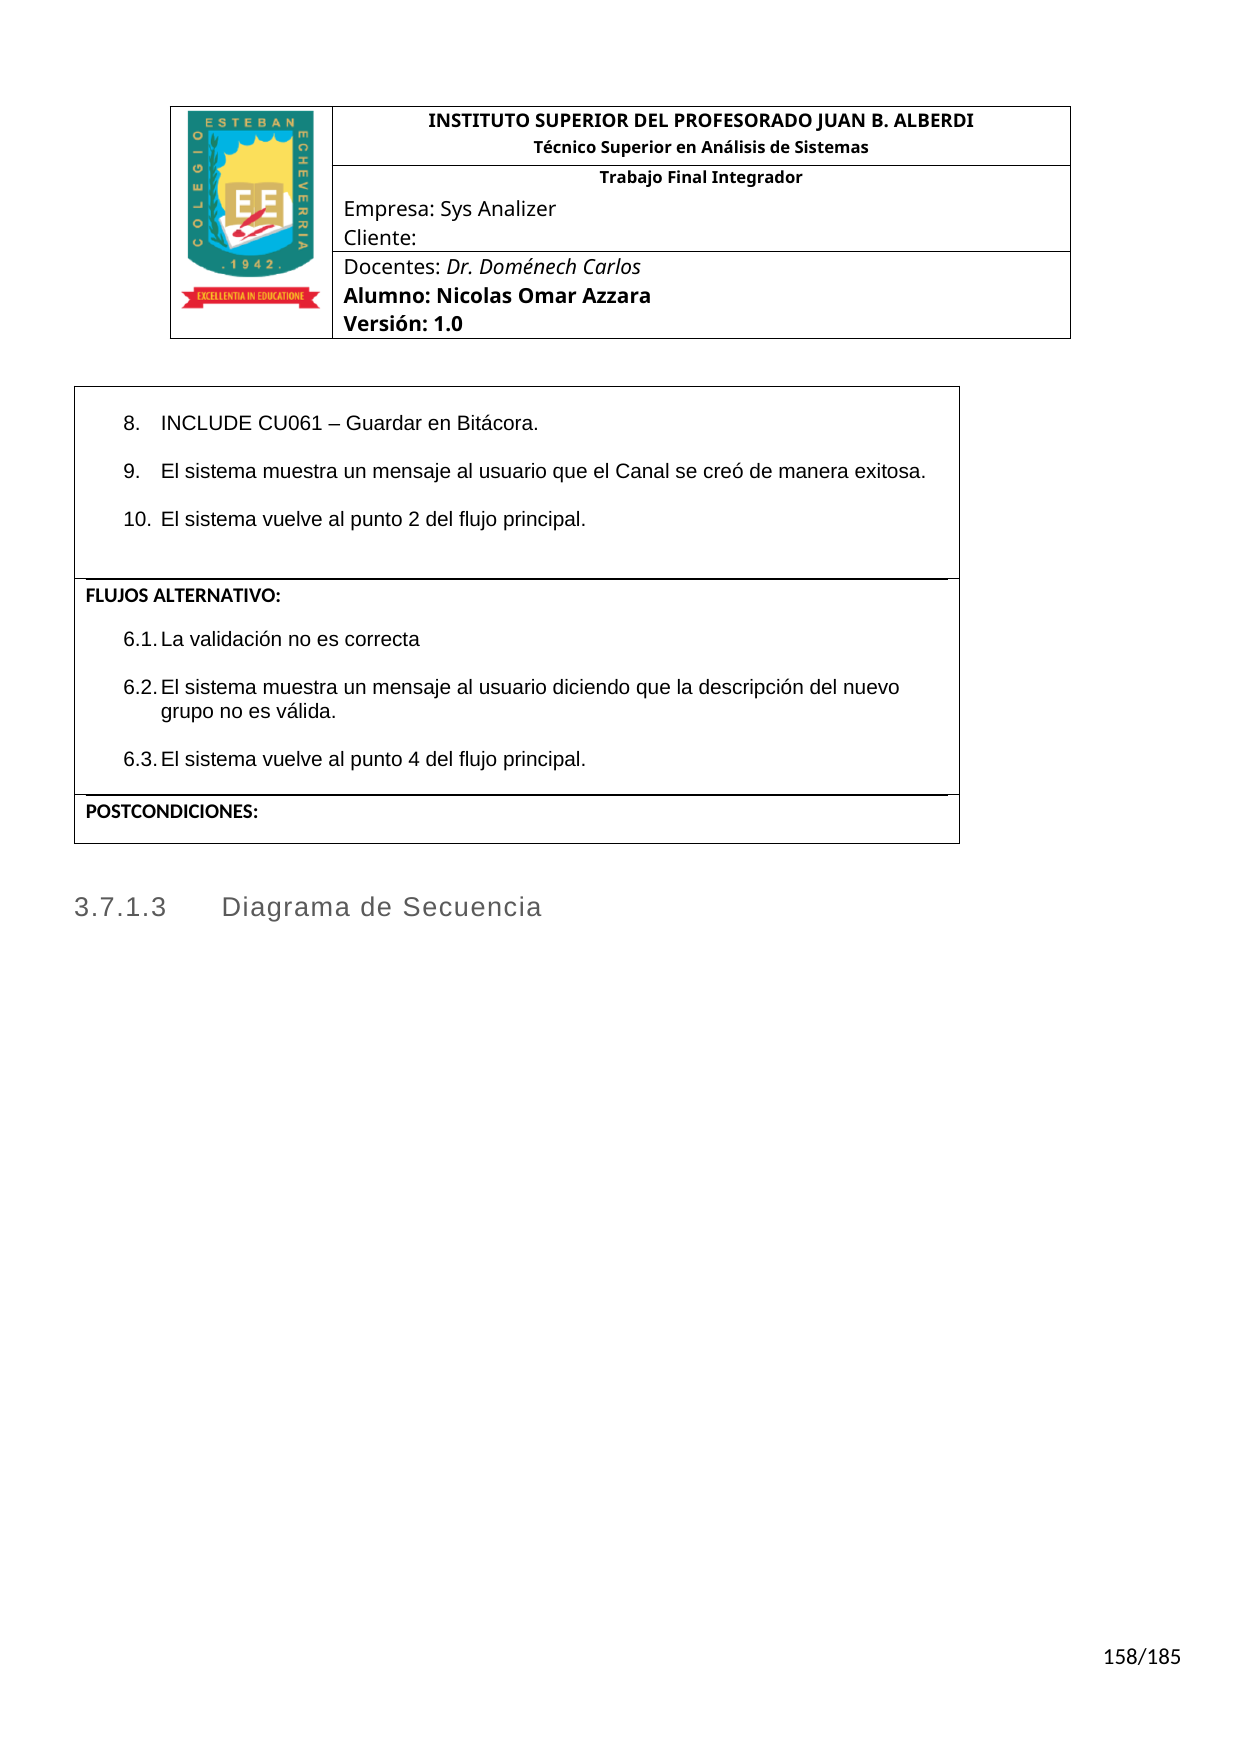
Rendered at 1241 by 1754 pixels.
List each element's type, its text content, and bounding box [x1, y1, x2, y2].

picture [181, 107, 321, 322]
table_cell POSTCONDICIONES: [75, 795, 959, 843]
subtitle 3.7.1.3 Diagrama de Secuencia [74, 891, 1181, 922]
table_cell FLUJOS ALTERNATIVO: La validación no es correcta El sistema muestra un mensaje al usuario diciendo que la descripción del nuevo grupo no es válida. El sistema vuelve al punto 4 del flujo principal. [75, 579, 959, 794]
